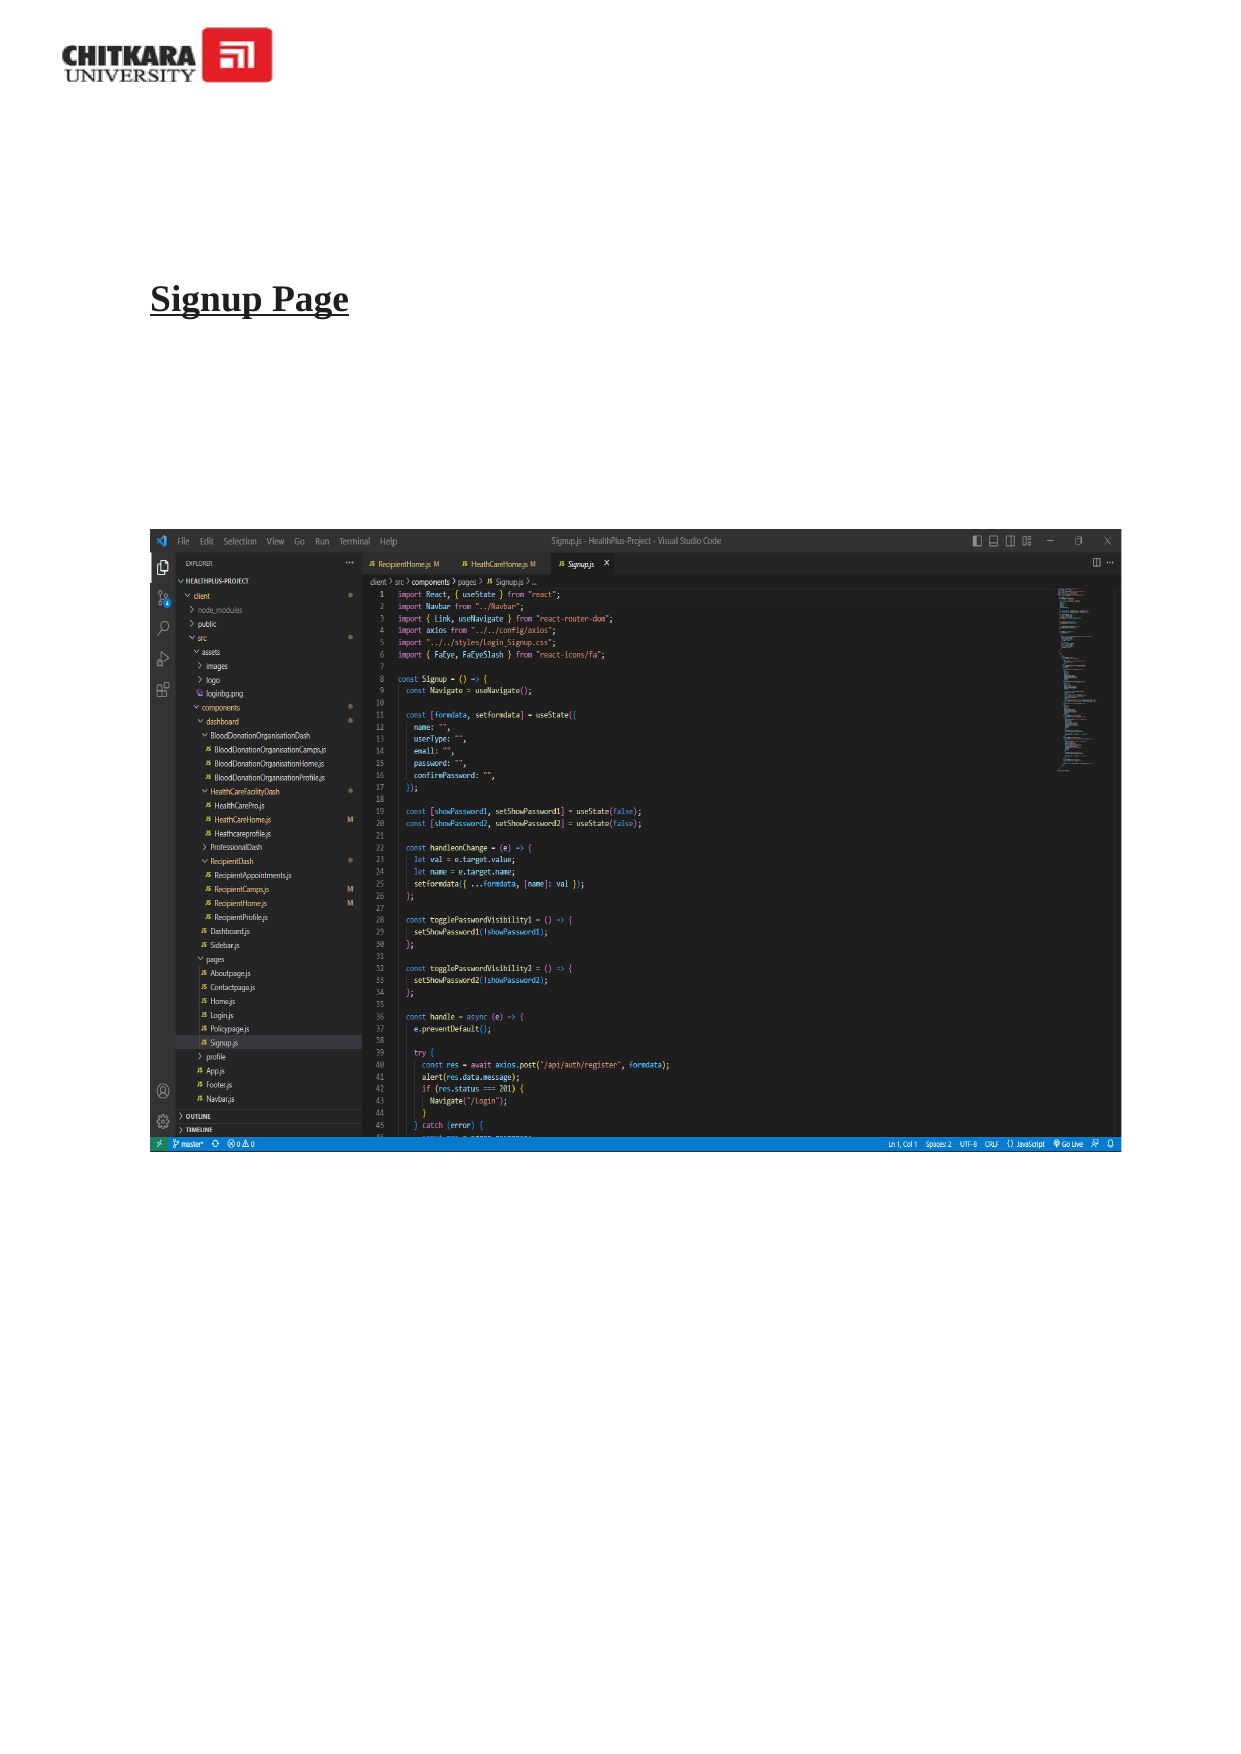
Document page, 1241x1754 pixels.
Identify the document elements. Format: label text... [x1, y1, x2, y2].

picture [39, 23, 289, 88]
picture [150, 529, 1122, 1152]
text Signup Page [150, 276, 1090, 319]
